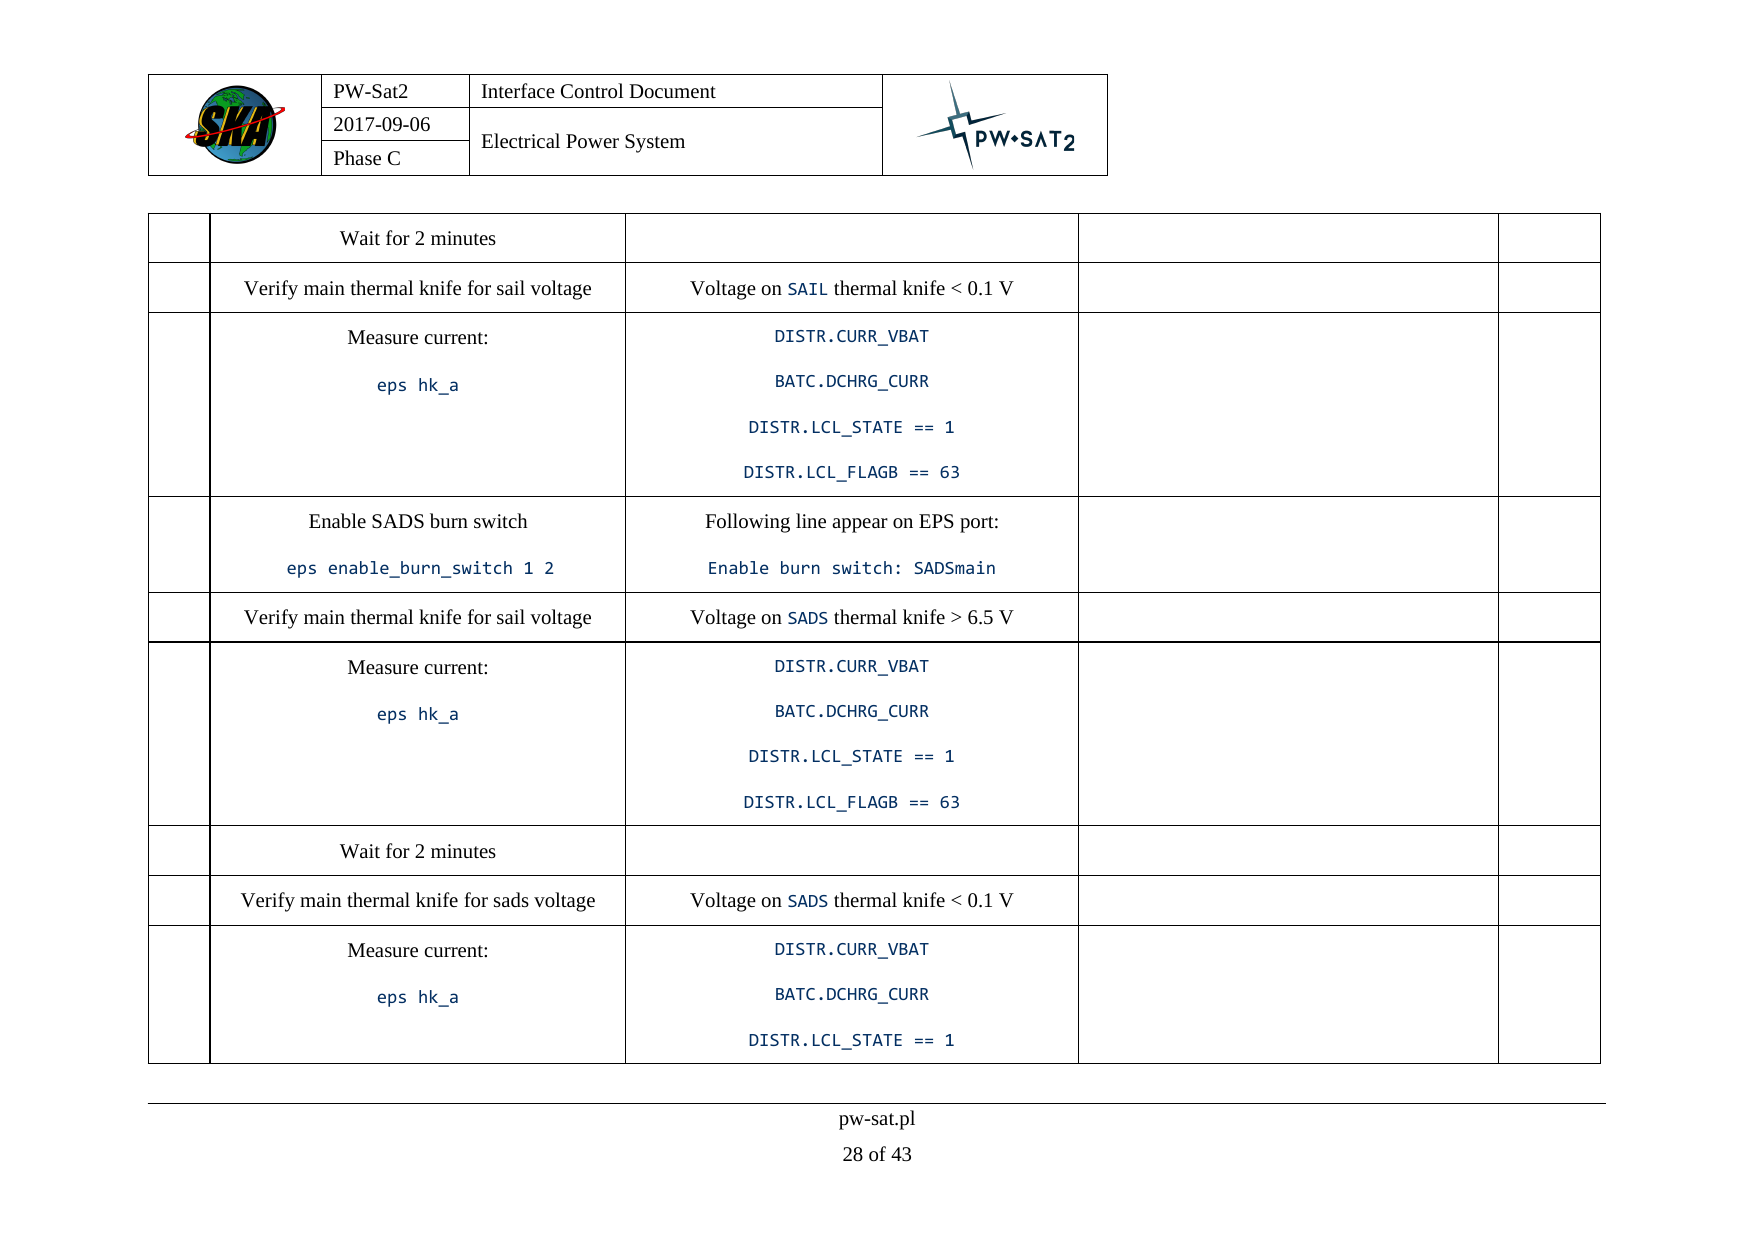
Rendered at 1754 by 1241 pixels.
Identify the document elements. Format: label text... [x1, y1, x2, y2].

table_cell Measure current: eps hk_a [211, 313, 625, 496]
table_cell [1079, 826, 1498, 875]
table_cell [1079, 643, 1498, 825]
table_cell Verify main thermal knife for sail voltage [211, 263, 625, 312]
table_cell Verify main thermal knife for sads voltage [211, 876, 625, 924]
table_cell Wait for 2 minutes [211, 214, 625, 262]
table_cell [149, 926, 209, 1063]
table_cell Voltage on SADS thermal knife < 0.1 V [626, 876, 1078, 924]
table_cell DISTR.CURR_VBAT BATC.DCHRG_CURR DISTR.LCL_STATE == 1 DISTR.LCL_FLAGB == 63 [626, 926, 1078, 1063]
table_cell [1499, 643, 1600, 825]
table_cell Voltage on SAIL thermal knife < 0.1 V [626, 263, 1078, 312]
table_cell [149, 497, 209, 592]
table_cell DISTR.CURR_VBAT BATC.DCHRG_CURR DISTR.LCL_STATE == 1 DISTR.LCL_FLAGB == 63 [626, 643, 1078, 825]
table_cell [1499, 214, 1600, 262]
table_cell [1079, 313, 1498, 496]
table_cell Measure current: eps hk_a [211, 926, 625, 1063]
table_cell [1079, 876, 1498, 924]
table_cell [149, 593, 209, 641]
picture [916, 80, 1075, 170]
table_cell [149, 214, 209, 262]
table_cell [1079, 926, 1498, 1063]
table_cell [626, 826, 1078, 875]
table_cell [149, 826, 209, 875]
table_cell [149, 876, 209, 924]
table_cell [1079, 497, 1498, 592]
table_cell [1499, 926, 1600, 1063]
table_cell [149, 263, 209, 312]
table_cell Verify main thermal knife for sail voltage [211, 593, 625, 641]
table_cell Voltage on SADS thermal knife > 6.5 V [626, 593, 1078, 641]
table_cell [1499, 263, 1600, 312]
table_cell Enable SADS burn switch eps enable_burn_switch 1 2 [211, 497, 625, 592]
table_cell [1079, 263, 1498, 312]
table_cell [149, 313, 209, 496]
table_cell [1079, 214, 1498, 262]
table_cell Wait for 2 minutes [211, 826, 625, 875]
table_cell [1499, 876, 1600, 924]
table_cell [1499, 826, 1600, 875]
table_cell [1499, 313, 1600, 496]
table_cell DISTR.CURR_VBAT BATC.DCHRG_CURR DISTR.LCL_STATE == 1 DISTR.LCL_FLAGB == 63 [626, 313, 1078, 496]
picture [185, 74, 285, 175]
table_cell [149, 643, 209, 825]
table_cell Measure current: eps hk_a [211, 643, 625, 825]
table_cell Following line appear on EPS port: Enable burn switch: SADSmain [626, 497, 1078, 592]
table_cell [1079, 593, 1498, 641]
table_cell [1499, 593, 1600, 641]
table_cell [1499, 497, 1600, 592]
table_cell [626, 214, 1078, 262]
